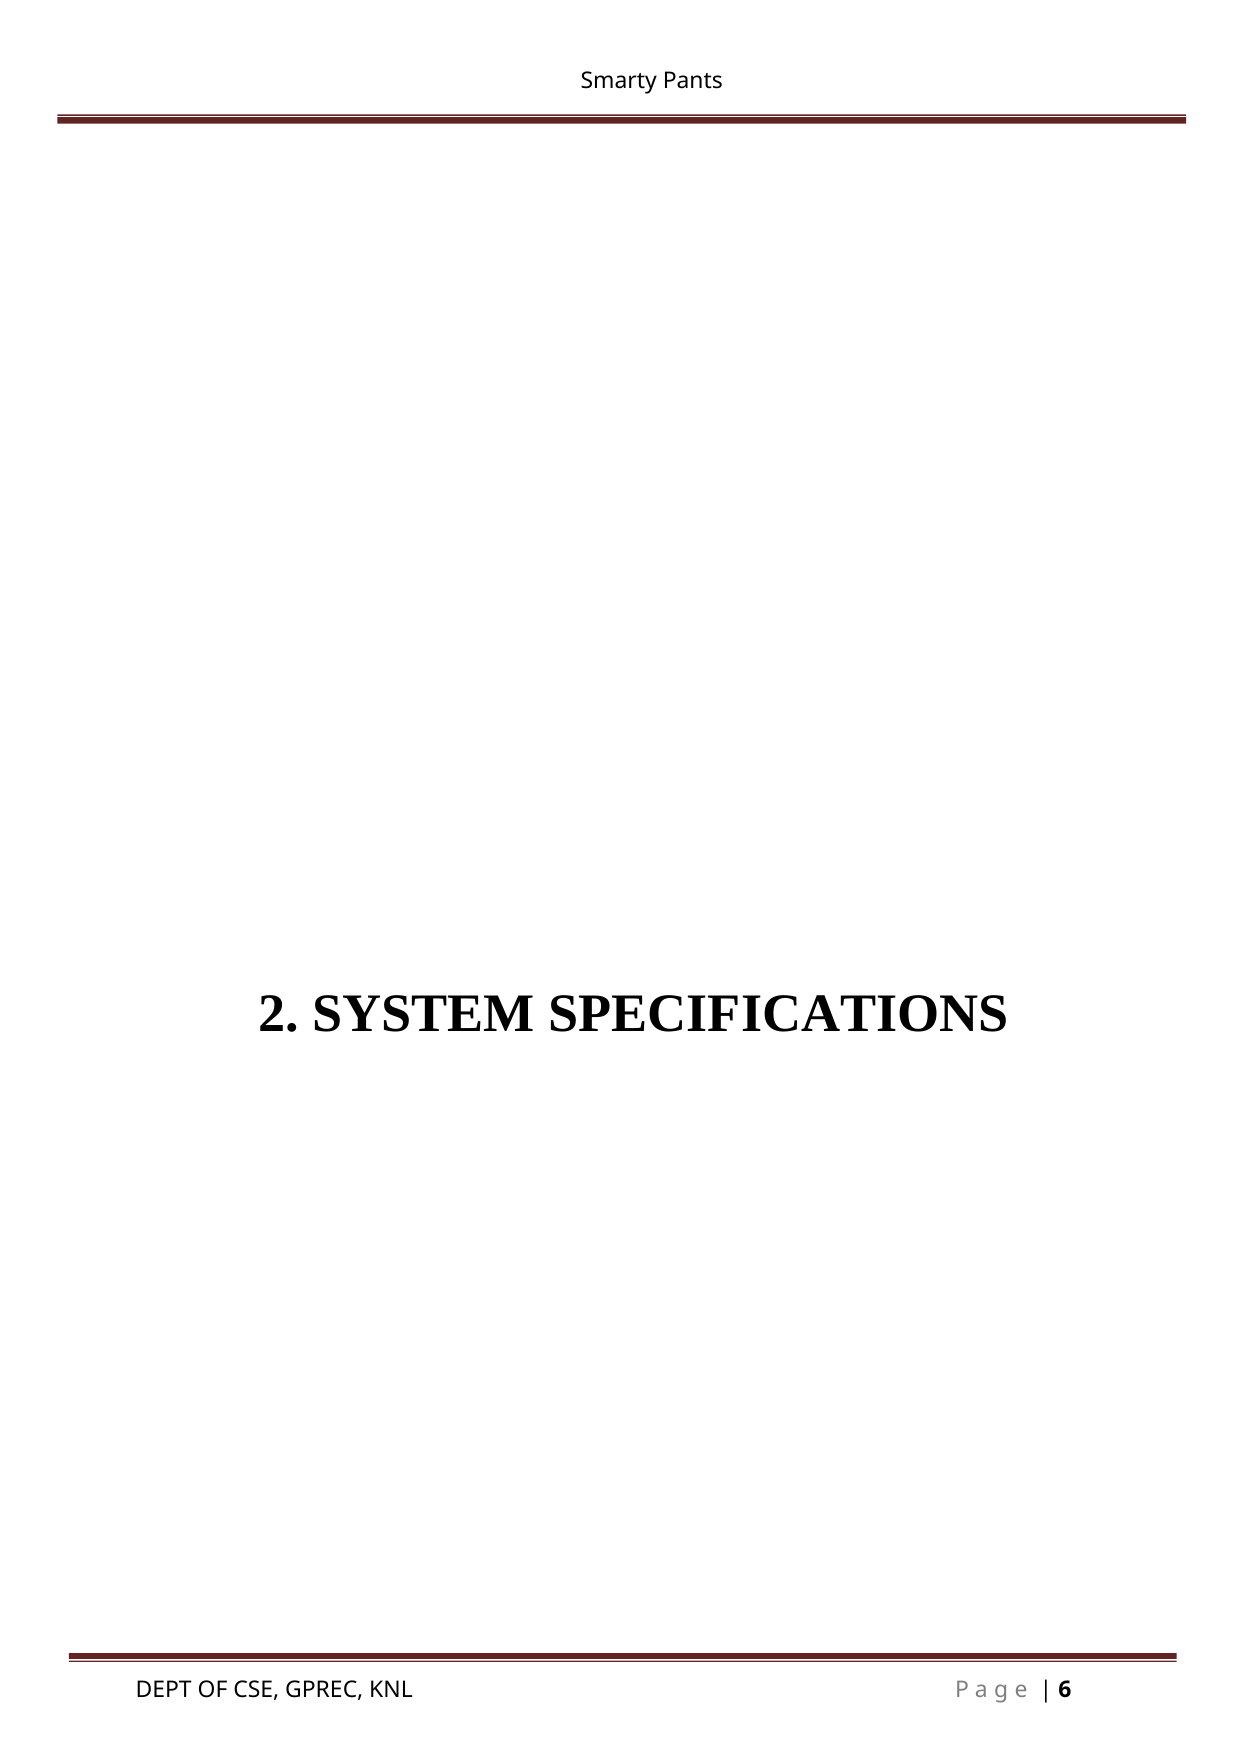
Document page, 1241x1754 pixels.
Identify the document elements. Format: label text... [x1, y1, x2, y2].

text 2. SYSTEM SPECIFICATIONS [135, 981, 1131, 1043]
